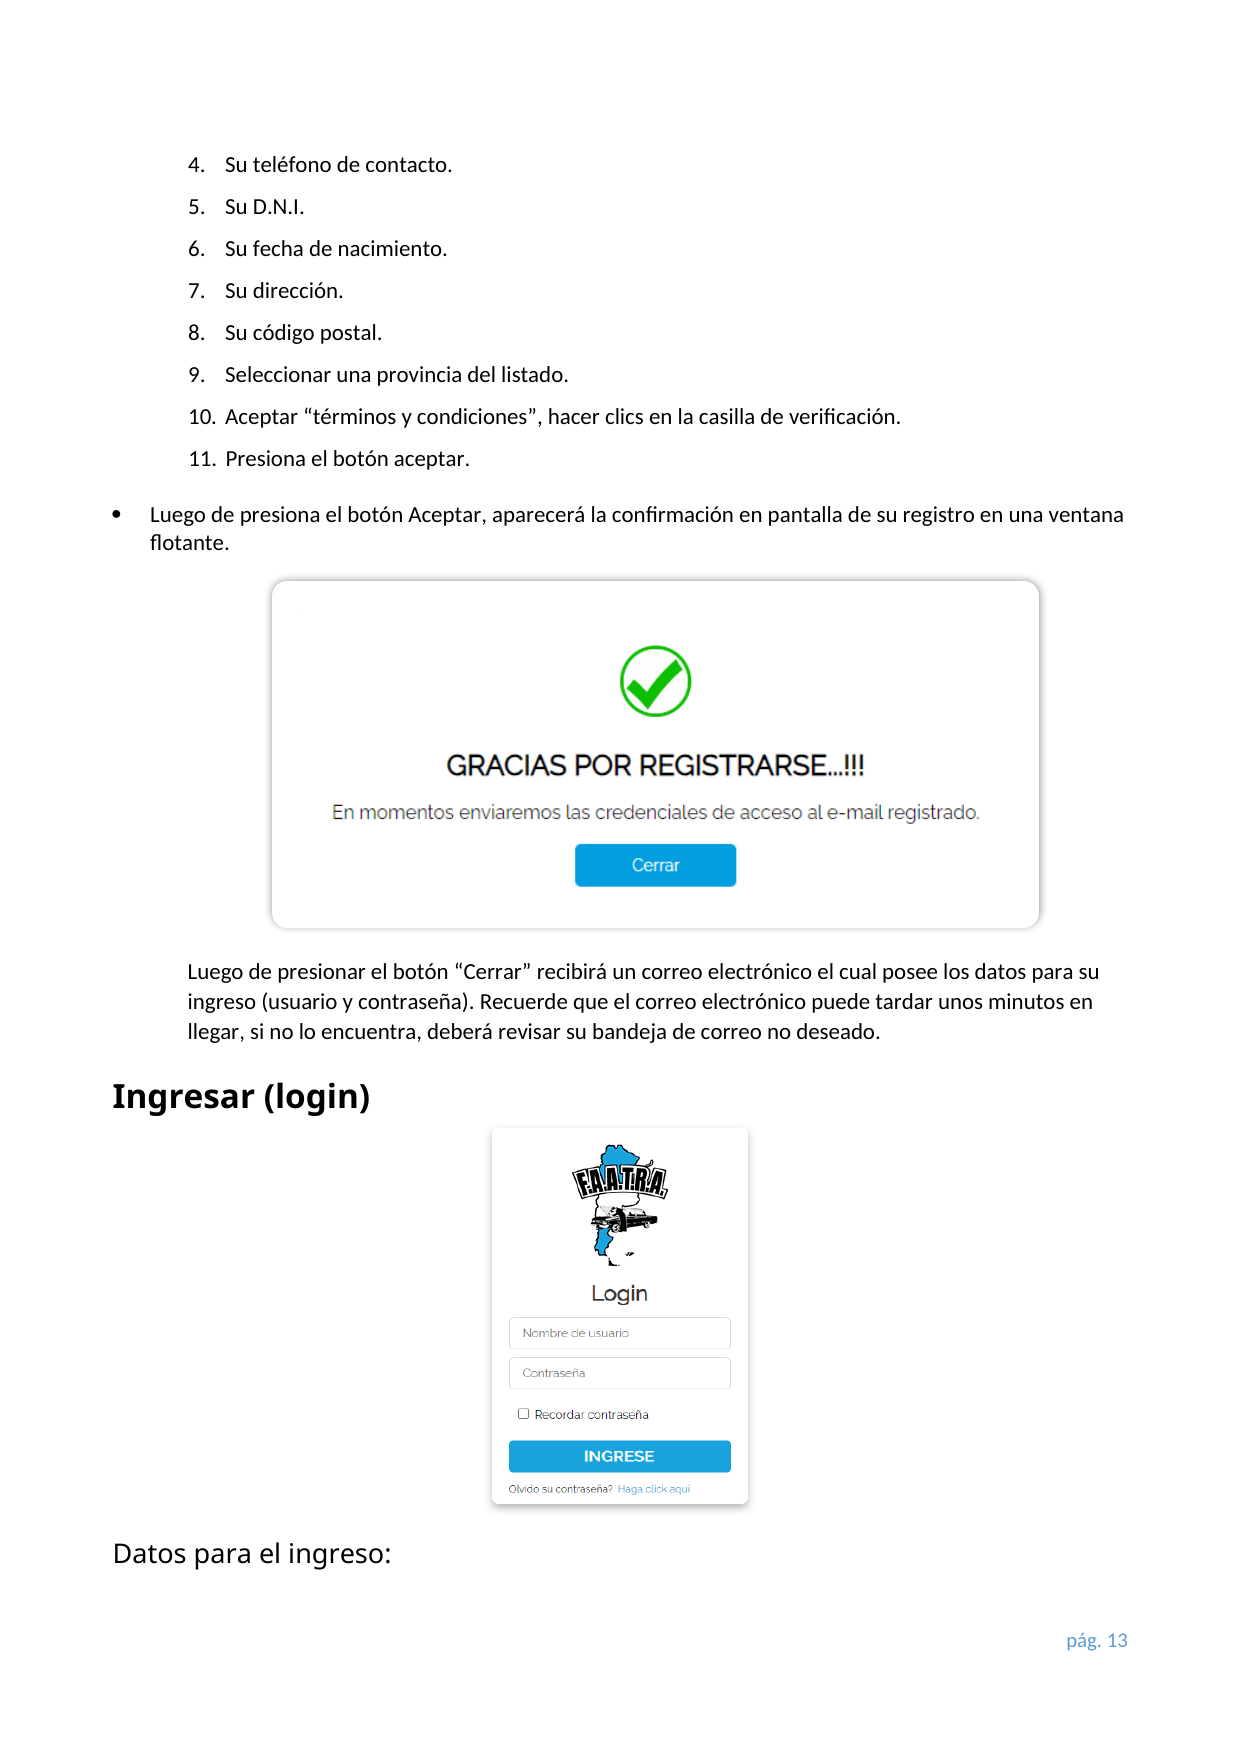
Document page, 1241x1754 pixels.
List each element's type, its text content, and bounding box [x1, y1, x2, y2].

list Su teléfono de contacto. [188, 150, 1128, 178]
subtitle Datos para el ingreso: [112, 1535, 1128, 1572]
list Luego de presionar el botón “Cerrar” recibirá un correo electrónico el cual posee los datos para su ingreso (usuario y contraseña). Recuerde que el correo electrónico puede tardar unos minutos en llegar, si no lo encuentra, deberá revisar su bandeja de correo no deseado. [187, 957, 1128, 1046]
list Aceptar “términos y condiciones”, hacer clics en la casilla de verificación. [188, 402, 1128, 430]
list Seleccionar una provincia del listado. [188, 360, 1128, 388]
list Su D.N.I. [188, 192, 1128, 220]
list Presiona el botón aceptar. [188, 444, 1128, 472]
list Su dirección. [188, 276, 1128, 304]
subtitle Ingresar (login) [112, 1073, 1128, 1118]
picture [480, 1121, 760, 1516]
list Su fecha de nacimiento. [188, 234, 1128, 262]
picture [303, 612, 1008, 896]
list Luego de presiona el botón Aceptar, aparecerá la confirmación en pantalla de su registro en una ventana flotante. [112, 500, 1128, 556]
list Su código postal. [188, 318, 1128, 346]
